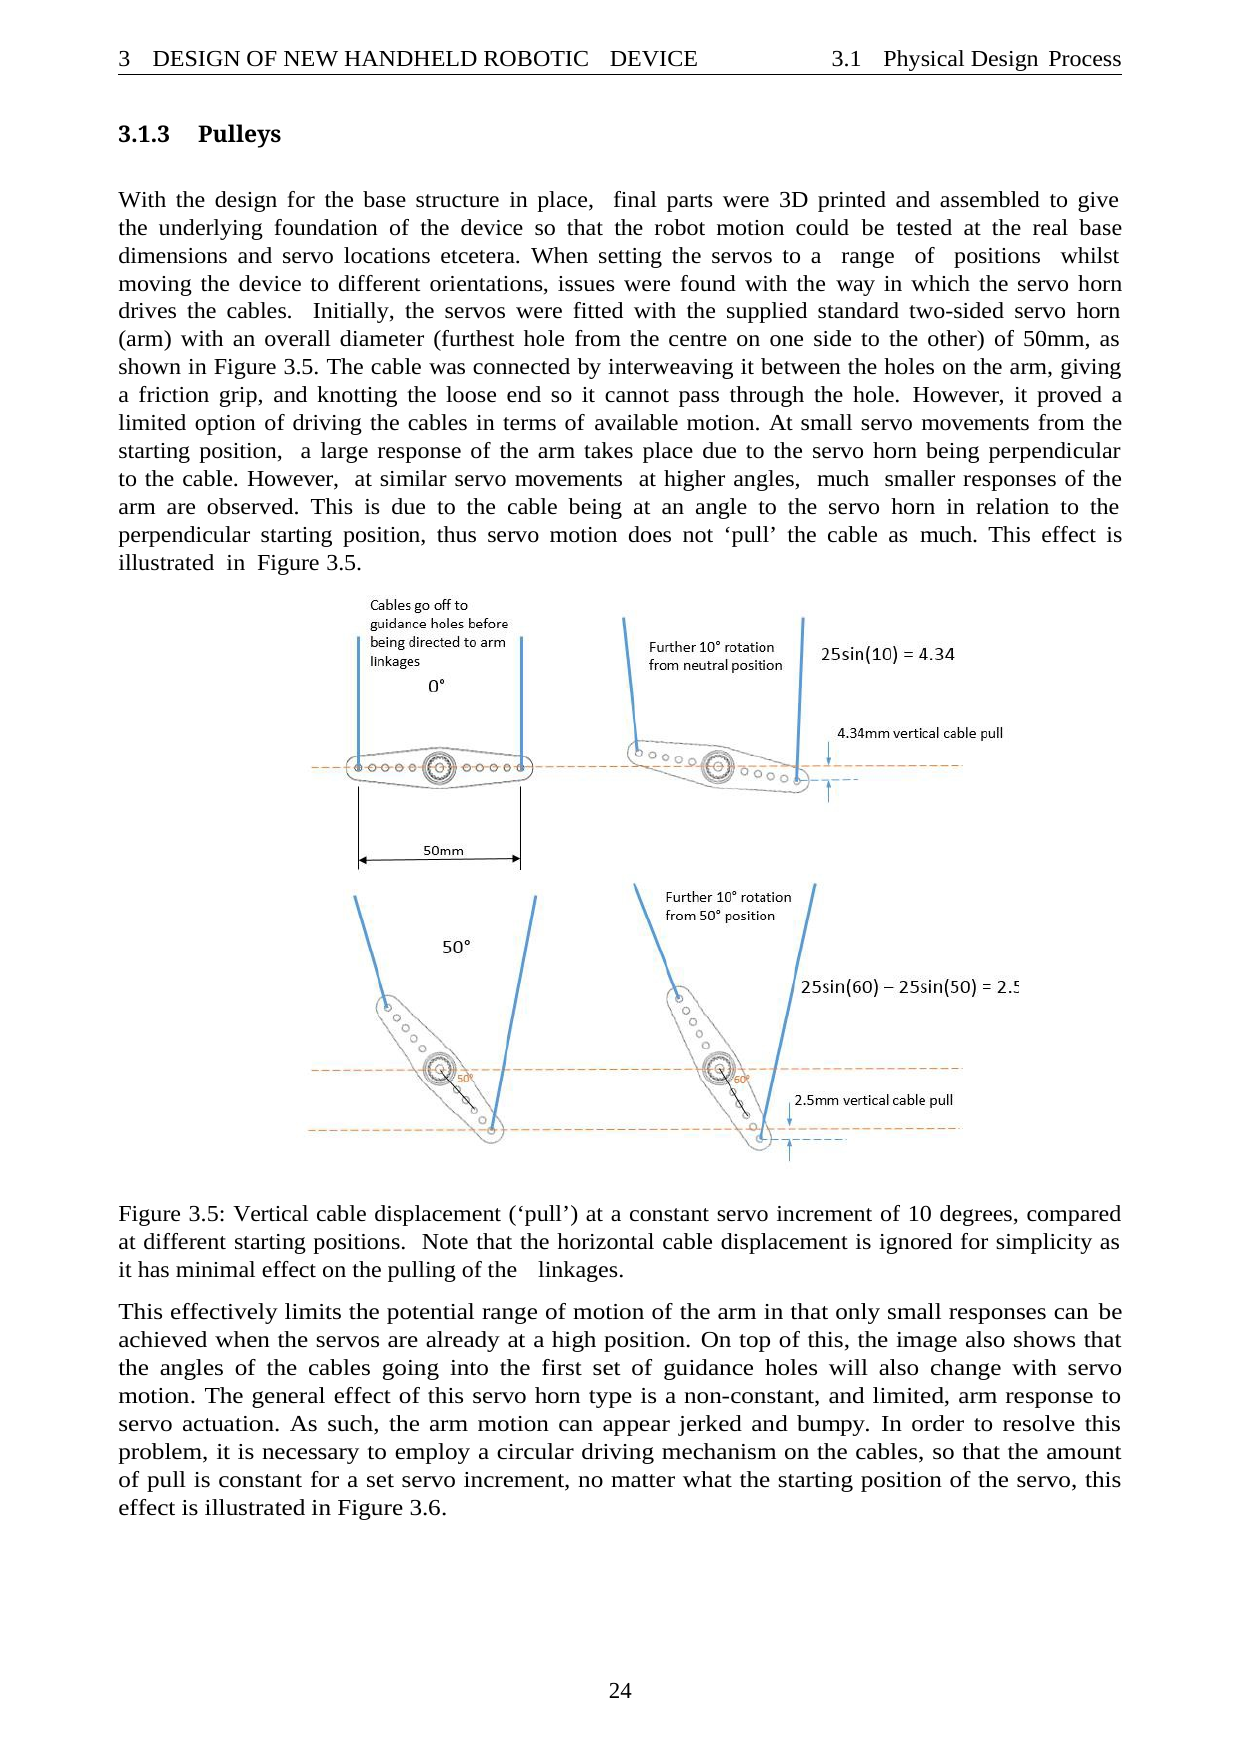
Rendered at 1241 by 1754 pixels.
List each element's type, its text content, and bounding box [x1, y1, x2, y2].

list Pulleys [118, 118, 1134, 149]
picture [218, 595, 1019, 1179]
text With the design for the base structure in place, final parts were 3D printed and assembled to give the underlying foundation of the device so that the robot motion could be tested at the real base dimensions and servo locations etcetera. When setting the servos to a range of positions whilst moving the device to different orientations, issues were found with the way in which the servo horn drives the cables. Initially, the servos were fitted with the supplied standard two-sided servo horn (arm) with an overall diameter (furthest hole from the centre on one side to the other) of 50mm, as shown in Figure 3.5. The cable was connected by interweaving it between the holes on the arm, giving a friction grip, and knotting the loose end so it cannot pass through the hole. However, it proved a limited option of driving the cables in terms of available motion. At small servo movements from the starting position, a large response of the arm takes place due to the servo horn being perpendicular to the cable. However, at similar servo movements at higher angles, much smaller responses of the arm are observed. This is due to the cable being at an angle to the servo horn in relation to the perpendicular starting position, thus servo motion does not ‘pull’ the cable as much. This effect is illustrated in Figure 3.5. [118, 186, 1122, 575]
text This effectively limits the potential range of motion of the arm in that only small responses can be achieved when the servos are already at a high position. On top of this, the image also shows that the angles of the cables going into the first set of guidance holes will also change with servo motion. The general effect of this servo horn type is a non-constant, and limited, arm response to servo actuation. As such, the arm motion can appear jerked and bumpy. In order to resolve this problem, it is necessary to employ a circular driving mechanism on the cables, so that the amount of pull is constant for a set servo increment, no matter what the starting position of the servo, this effect is illustrated in Figure 3.6. [118, 1298, 1122, 1520]
